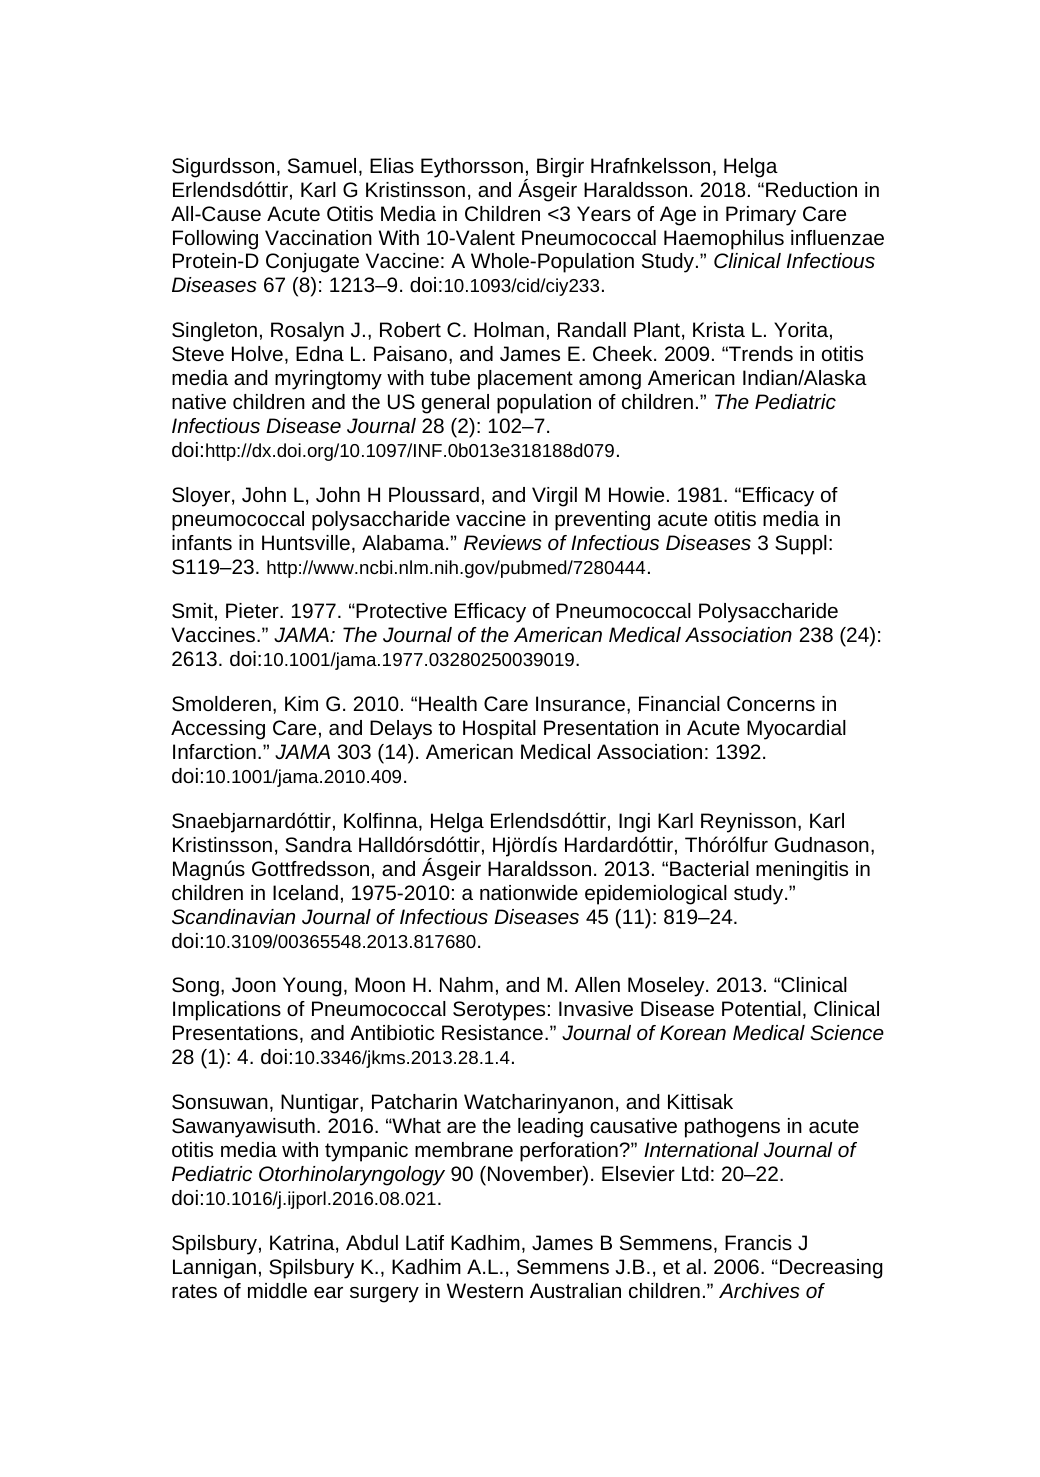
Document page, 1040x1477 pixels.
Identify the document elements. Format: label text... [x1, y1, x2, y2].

text Smolderen, Kim G. 2010. “Health Care Insurance, Financial Concerns in Accessing Care, and Delays to Hospital Presentation in Acute Myocardial Infarction.” JAMA 303 (14). American Medical Association: 1392. doi:10.1001/jama.2010.409. [171, 692, 886, 788]
text Song, Joon Young, Moon H. Nahm, and M. Allen Moseley. 2013. “Clinical Implications of Pneumococcal Serotypes: Invasive Disease Potential, Clinical Presentations, and Antibiotic Resistance.” Journal of Korean Medical Science 28 (1): 4. doi:10.3346/jkms.2013.28.1.4. [171, 973, 886, 1069]
text Sloyer, John L, John H Ploussard, and Virgil M Howie. 1981. “Efficacy of pneumococcal polysaccharide vaccine in preventing acute otitis media in infants in Huntsville, Alabama.” Reviews of Infectious Diseases 3 Suppl: S119–23. http://www.ncbi.nlm.nih.gov/pubmed/7280444. [171, 483, 886, 578]
text Sigurdsson, Samuel, Elias Eythorsson, Birgir Hrafnkelsson, Helga Erlendsdóttir, Karl G Kristinsson, and Ásgeir Haraldsson. 2018. “Reduction in All-Cause Acute Otitis Media in Children <3 Years of Age in Primary Care Following Vaccination With 10-Valent Pneumococcal Haemophilus influenzae Protein-D Conjugate Vaccine: A Whole-Population Study.” Clinical Infectious Diseases 67 (8): 1213–9. doi:10.1093/cid/ciy233. [171, 153, 886, 297]
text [171, 1231, 886, 1302]
text Snaebjarnardóttir, Kolfinna, Helga Erlendsdóttir, Ingi Karl Reynisson, Karl Kristinsson, Sandra Halldórsdóttir, Hjördís Hardardóttir, Thórólfur Gudnason, Magnús Gottfredsson, and Ásgeir Haraldsson. 2013. “Bacterial meningitis in children in Iceland, 1975-2010: a nationwide epidemiological study.” Scandinavian Journal of Infectious Diseases 45 (11): 819–24. doi:10.3109/00365548.2013.817680. [171, 809, 886, 952]
text Sonsuwan, Nuntigar, Patcharin Watcharinyanon, and Kittisak Sawanyawisuth. 2016. “What are the leading causative pathogens in acute otitis media with tympanic membrane perforation?” International Journal of Pediatric Otorhinolaryngology 90 (November). Elsevier Ltd: 20–22. doi:10.1016/j.ijporl.2016.08.021. [171, 1090, 886, 1210]
text Smit, Pieter. 1977. “Protective Efficacy of Pneumococcal Polysaccharide Vaccines.” JAMA: The Journal of the American Medical Association 238 (24): 2613. doi:10.1001/jama.1977.03280250039019. [171, 599, 886, 671]
text Singleton, Rosalyn J., Robert C. Holman, Randall Plant, Krista L. Yorita, Steve Holve, Edna L. Paisano, and James E. Cheek. 2009. “Trends in otitis media and myringtomy with tube placement among American Indian/Alaska native children and the US general population of children.” The Pediatric Infectious Disease Journal 28 (2): 102–7. doi:http://dx.doi.org/10.1097/INF.0b013e318188d079. [171, 318, 886, 462]
